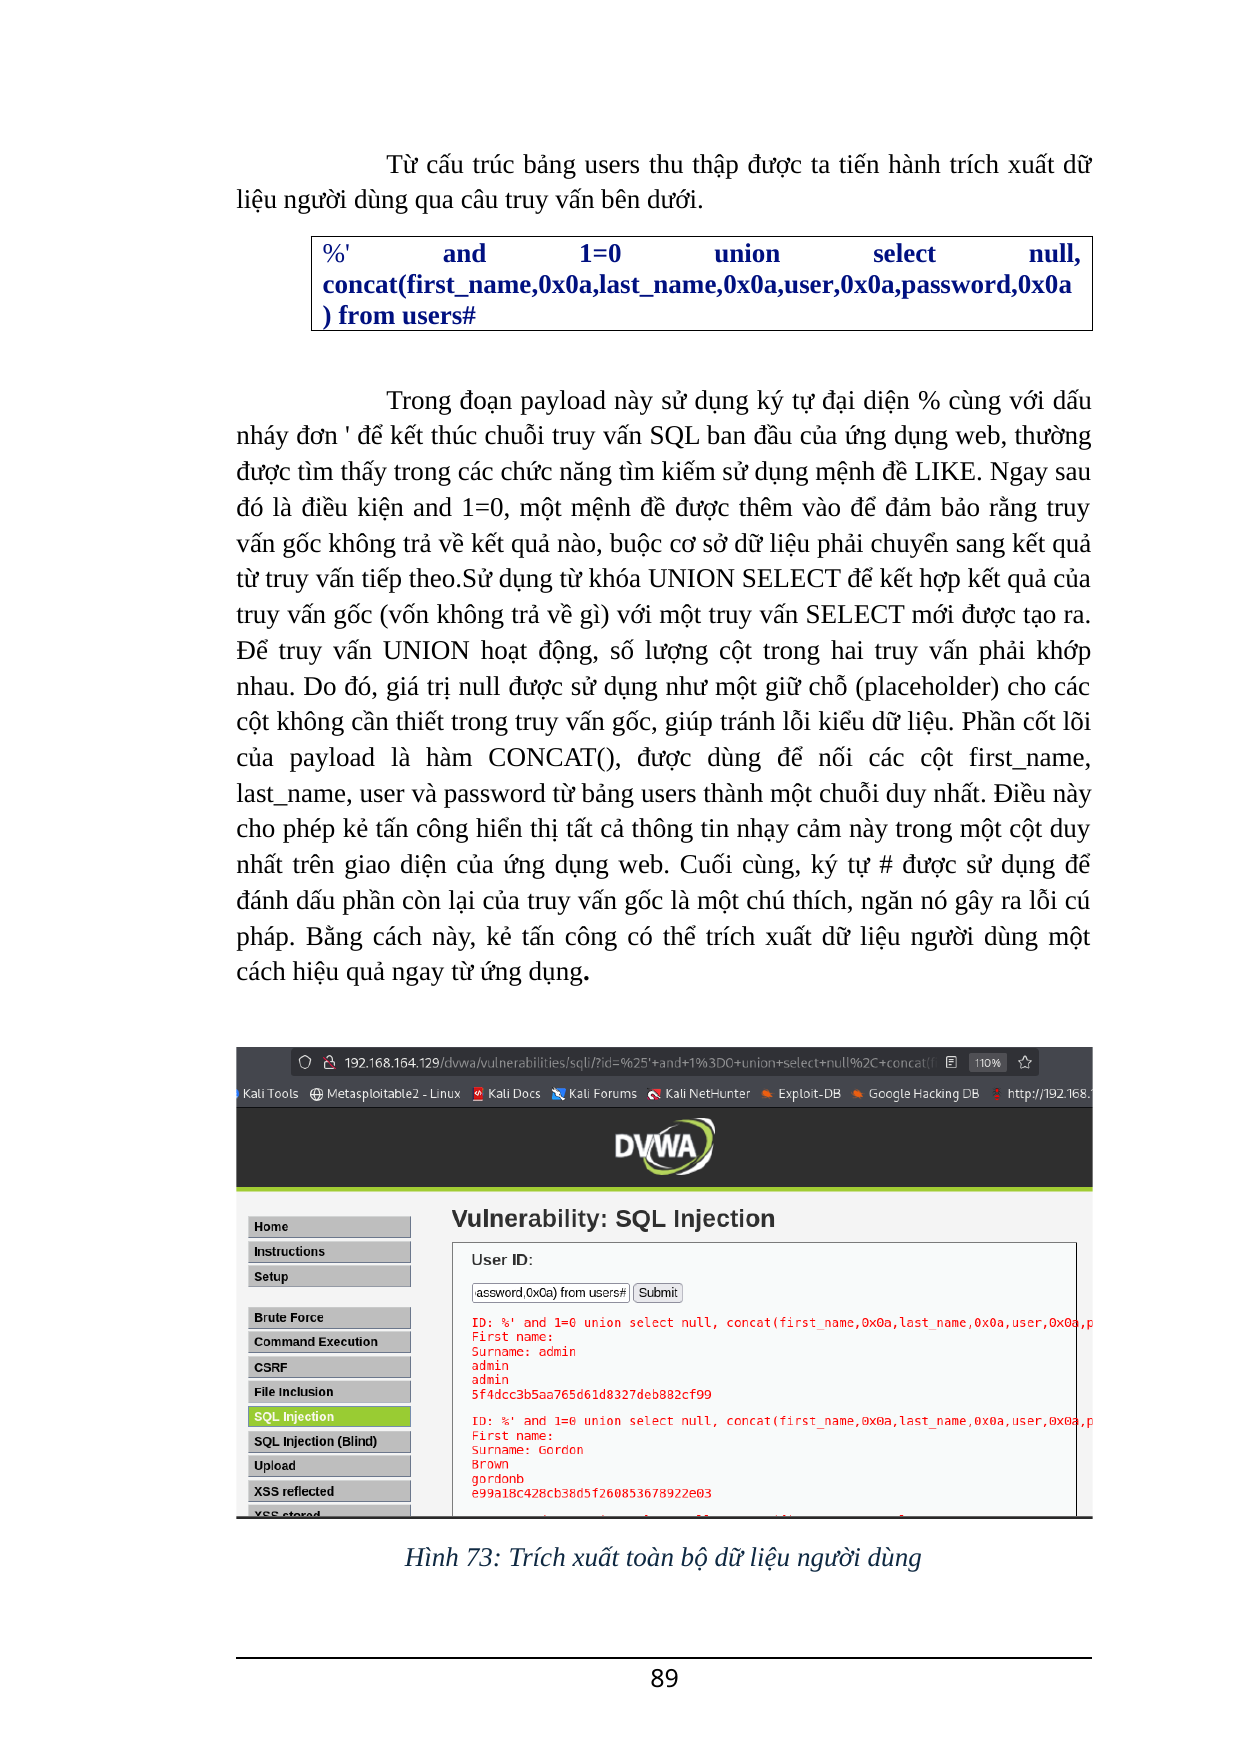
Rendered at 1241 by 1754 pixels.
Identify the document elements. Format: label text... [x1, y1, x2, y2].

text Hình 73: Trích xuất toàn bộ dữ liệu người dùng [236, 1541, 1092, 1572]
text Từ cấu trúc bảng users thu thập được ta tiến hành trích xuất dữ liệu người dùng qua câu truy vấn bên dưới. [236, 148, 1092, 214]
table_header %' and 1=0 union select null, concat(first_name,0x0a,last_name,0x0a,user,0x0a,password,0x0a) from users# [312, 237, 1092, 330]
picture [236, 1047, 1093, 1519]
text Trong đoạn payload này sử dụng ký tự đại diện % cùng với dấu nháy đơn ' để kết thúc chuỗi truy vấn SQL ban đầu của ứng dụng web, thường được tìm thấy trong các chức năng tìm kiếm sử dụng mệnh đề LIKE. Ngay sau đó là điều kiện and 1=0, một mệnh đề được thêm vào để đảm bảo rằng truy vấn gốc không trả về kết quả nào, buộc cơ sở dữ liệu phải chuyển sang kết quả từ truy vấn tiếp theo.Sử dụng từ khóa UNION SELECT để kết hợp kết quả của truy vấn gốc (vốn không trả về gì) với một truy vấn SELECT mới được tạo ra. Để truy vấn UNION hoạt động, số lượng cột trong hai truy vấn phải khớp nhau. Do đó, giá trị null được sử dụng như một giữ chỗ (placeholder) cho các cột không cần thiết trong truy vấn gốc, giúp tránh lỗi kiểu dữ liệu. Phần cốt lõi của payload là hàm CONCAT(), được dùng để nối các cột first_name, last_name, user và password từ bảng users thành một chuỗi duy nhất. Điều này cho phép kẻ tấn công hiển thị tất cả thông tin nhạy cảm này trong một cột duy nhất trên giao diện của ứng dụng web. Cuối cùng, ký tự # được sử dụng để đánh dấu phần còn lại của truy vấn gốc là một chú thích, ngăn nó gây ra lỗi cú pháp. Bằng cách này, kẻ tấn công có thể trích xuất dữ liệu người dùng một cách hiệu quả ngay từ ứng dụng. [236, 384, 1092, 987]
